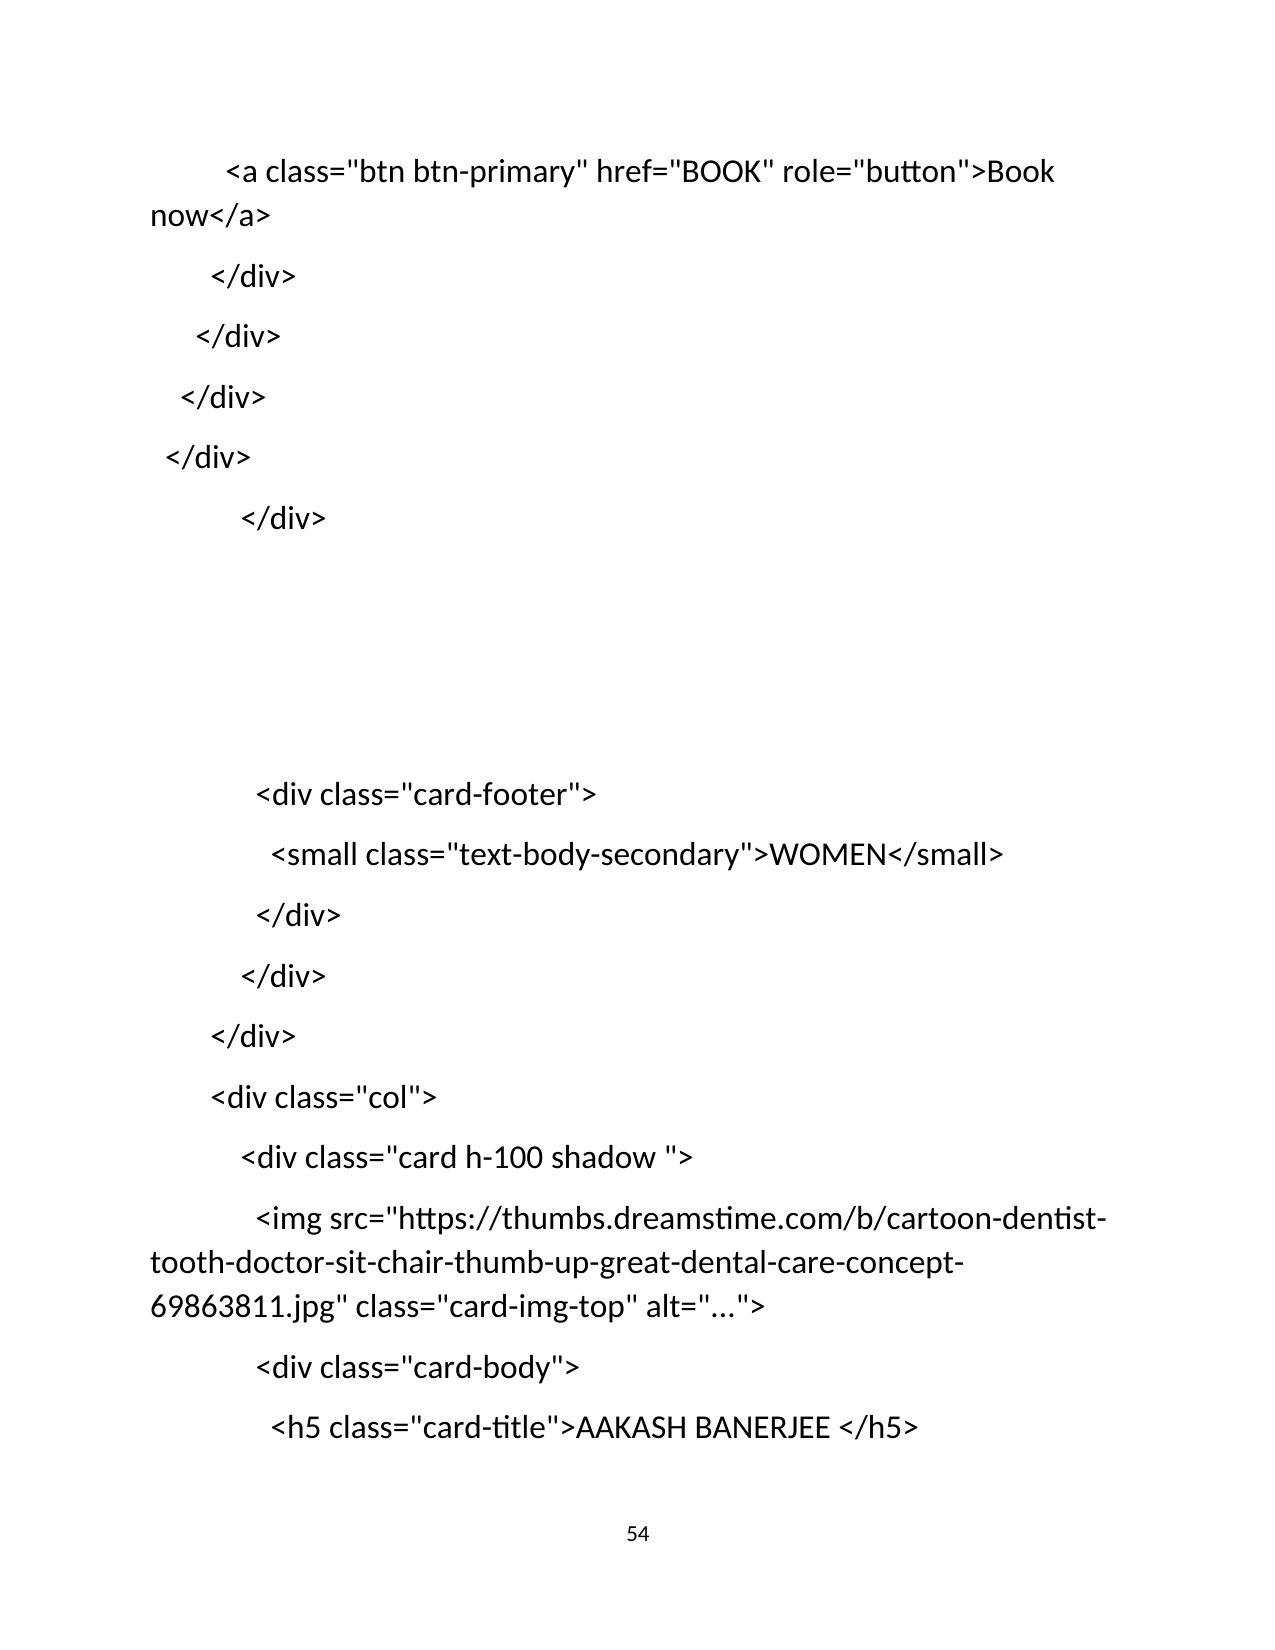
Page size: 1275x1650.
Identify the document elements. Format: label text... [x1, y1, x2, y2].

text <img src="https://thumbs.dreamstime.com/b/cartoon-dentist-tooth-doctor-sit-chair-thumb-up-great-dental-care-concept-69863811.jpg" class="card-img-top" alt="..."> [150, 1197, 1125, 1326]
text </div> [150, 1015, 1125, 1056]
text </div> [150, 436, 1125, 477]
text </div> [150, 376, 1125, 417]
text </div> [150, 894, 1125, 935]
text </div> [150, 254, 1125, 295]
text </div> [150, 954, 1125, 995]
text </div> [150, 497, 1125, 538]
text <h5 class="card-title">AAKASH BANERJEE </h5> [150, 1406, 1125, 1447]
text <div class="card-footer"> [150, 773, 1125, 813]
text <small class="text-body-secondary">WOMEN</small> [150, 833, 1125, 874]
text <a class="btn btn-primary" href="BOOK" role="button">Book now</a> [150, 150, 1125, 235]
text <div class="card-body"> [150, 1346, 1125, 1386]
text </div> [150, 315, 1125, 356]
text <div class="card h-100 shadow "> [150, 1136, 1125, 1177]
text <div class="col"> [150, 1076, 1125, 1117]
